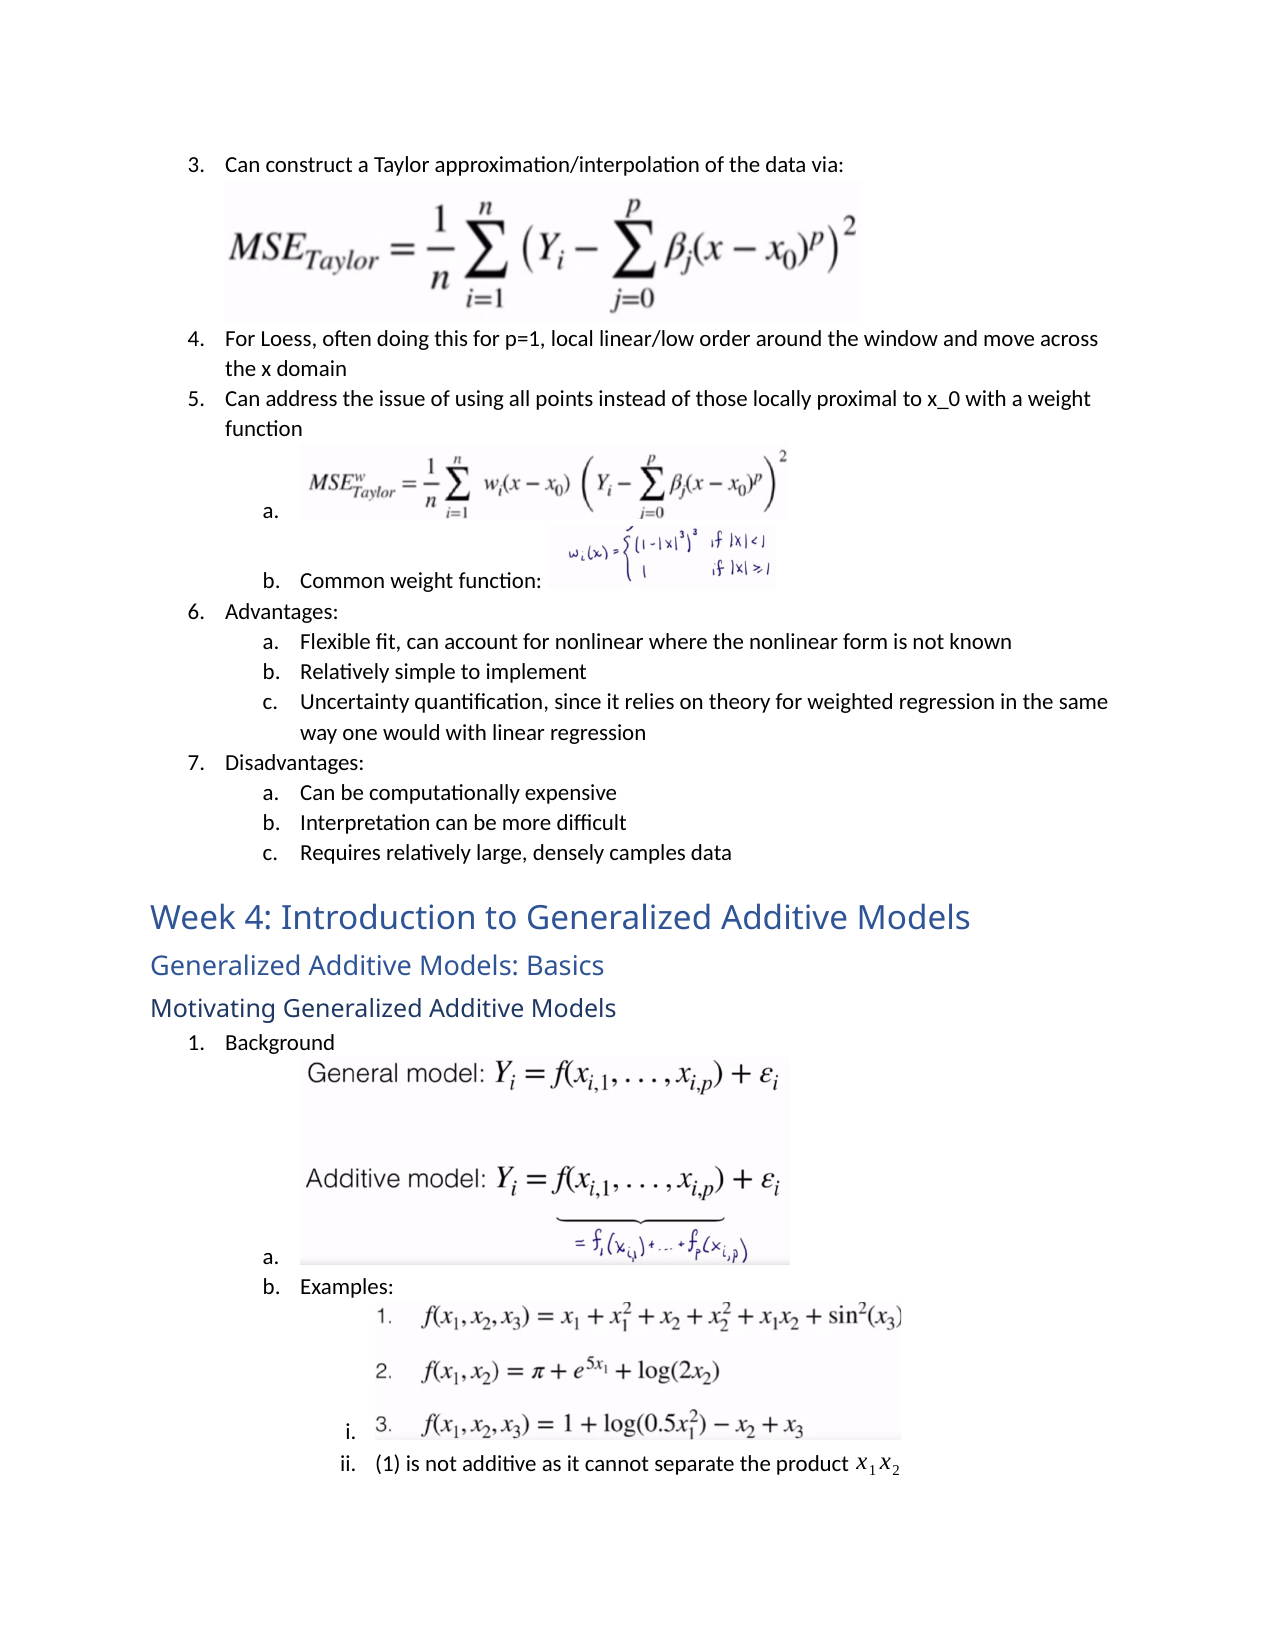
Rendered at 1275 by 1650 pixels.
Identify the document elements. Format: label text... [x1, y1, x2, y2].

list Disadvantages: [187, 748, 1125, 776]
list Relatively simple to implement [262, 657, 1125, 685]
list Background [187, 1028, 1125, 1056]
picture [225, 180, 861, 322]
list Can be computationally expensive [262, 778, 1125, 806]
picture [300, 1057, 790, 1265]
list Interpretation can be more difficult [262, 808, 1125, 836]
subtitle Generalized Additive Models: Basics [150, 947, 1125, 984]
list Can address the issue of using all points instead of those locally proximal to x_0 with a weight function [187, 384, 1125, 442]
list Flexible fit, can account for nonlinear where the nonlinear form is not known [262, 627, 1125, 655]
list Uncertainty quantification, since it relies on theory for weighted regression in the same way one would with linear regression [262, 687, 1125, 746]
picture [375, 1302, 902, 1440]
list Common weight function: [262, 526, 1125, 595]
list Advantages: [187, 597, 1125, 625]
list For Loess, often doing this for p=1, local linear/low order around the window and move across the x domain [187, 324, 1125, 382]
list Requires relatively large, densely camples data [262, 838, 1125, 867]
picture [300, 444, 788, 519]
list (1) is not additive as it cannot separate the product [356, 1448, 1125, 1479]
picture [547, 526, 776, 589]
subtitle Week 4: Introduction to Generalized Additive Models [150, 894, 1125, 939]
subtitle Motivating Generalized Additive Models [150, 991, 1125, 1025]
list Examples: [262, 1272, 1125, 1300]
